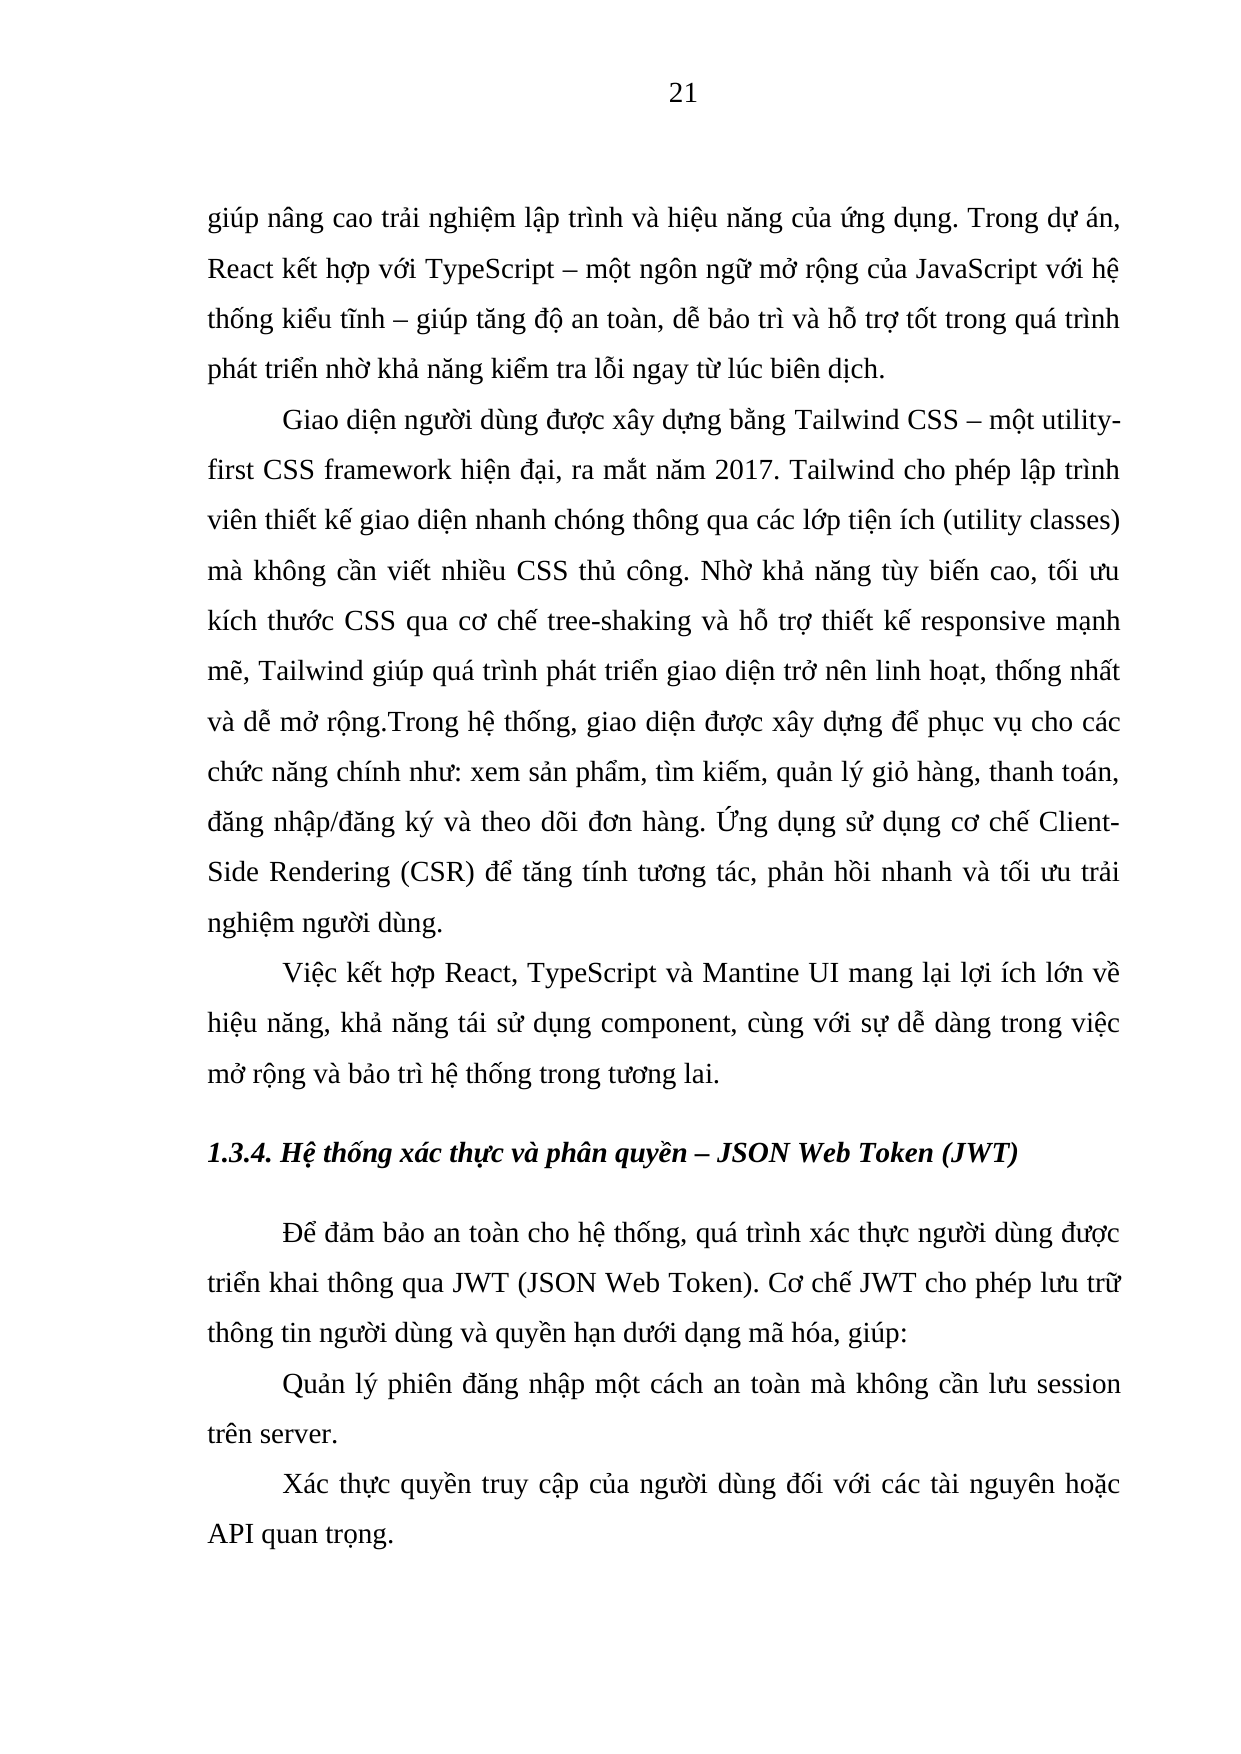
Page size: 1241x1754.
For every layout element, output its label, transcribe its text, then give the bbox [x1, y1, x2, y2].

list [207, 201, 1122, 385]
list Việc kết hợp React, TypeScript và Mantine UI mang lại lợi ích lớn về hiệu năng, khả năng tái sử dụng component, cùng với sự dễ dàng trong việc mở rộng và bảo trì hệ thống trong tương lai. [207, 955, 1122, 1089]
subtitle 1.3.4. Hệ thống xác thực và phân quyền – JSON Web Token (JWT) [207, 1135, 1122, 1169]
list Xác thực quyền truy cập của người dùng đối với các tài nguyên hoặc API quan trọng. [207, 1466, 1122, 1550]
list Quản lý phiên đăng nhập một cách an toàn mà không cần lưu session trên server. [207, 1366, 1122, 1449]
list Giao diện người dùng được xây dựng bằng Tailwind CSS – một utility-first CSS framework hiện đại, ra mắt năm 2017. Tailwind cho phép lập trình viên thiết kế giao diện nhanh chóng thông qua các lớp tiện ích (utility classes) mà không cần viết nhiều CSS thủ công. Nhờ khả năng tùy biến cao, tối ưu kích thước CSS qua cơ chế tree-shaking và hỗ trợ thiết kế responsive mạnh mẽ, Tailwind giúp quá trình phát triển giao diện trở nên linh hoạt, thống nhất và dễ mở rộng.Trong hệ thống, giao diện được xây dựng để phục vụ cho các chức năng chính như: xem sản phẩm, tìm kiếm, quản lý giỏ hàng, thanh toán, đăng nhập/đăng ký và theo dõi đơn hàng. Ứng dụng sử dụng cơ chế Client-Side Rendering (CSR) để tăng tính tương tác, phản hồi nhanh và tối ưu trải nghiệm người dùng. [207, 402, 1122, 938]
list Để đảm bảo an toàn cho hệ thống, quá trình xác thực người dùng được triển khai thông qua JWT (JSON Web Token). Cơ chế JWT cho phép lưu trữ thông tin người dùng và quyền hạn dưới dạng mã hóa, giúp: [207, 1215, 1122, 1349]
